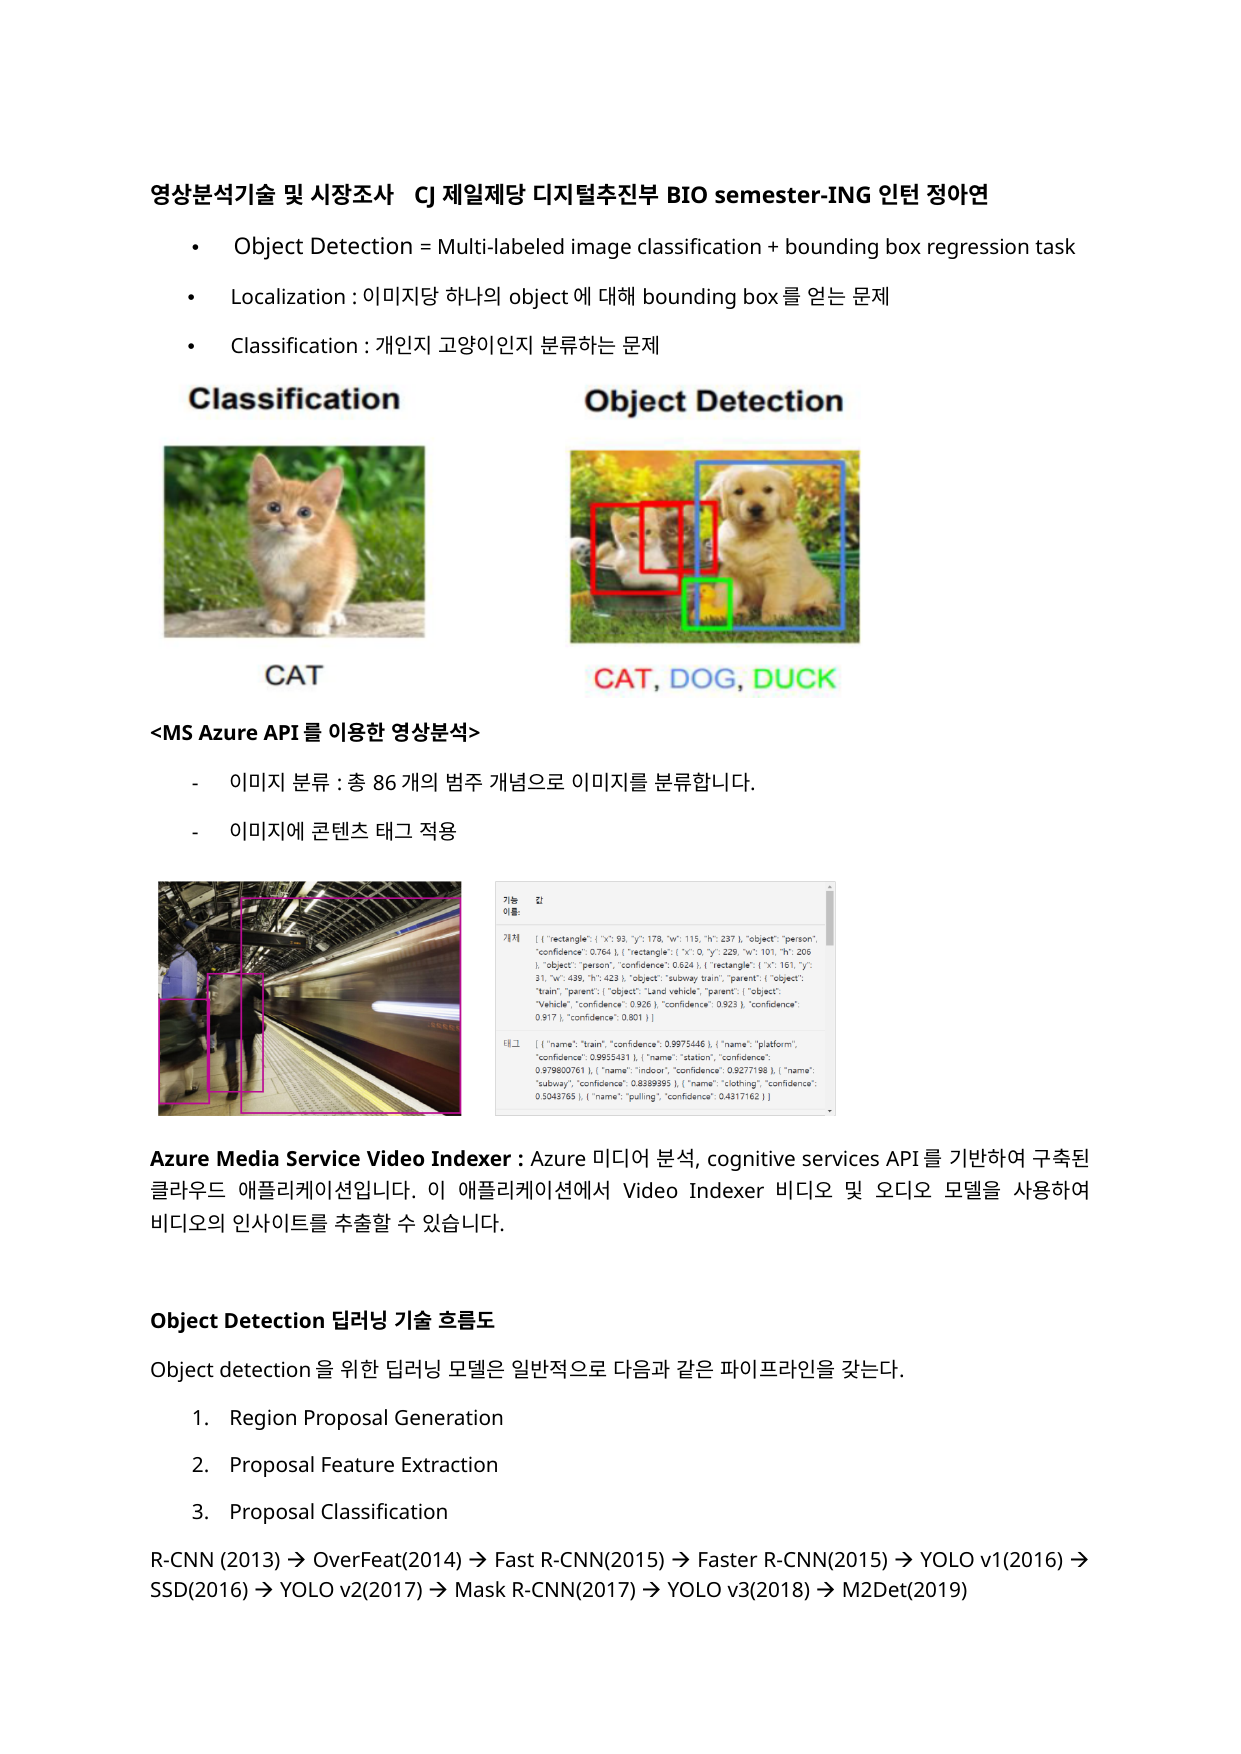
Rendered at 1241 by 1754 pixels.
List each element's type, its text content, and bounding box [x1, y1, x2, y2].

list Proposal Classification [192, 1497, 1090, 1526]
text <MS Azure API를 이용한 영상분석> [150, 717, 1090, 747]
text Object detection을 위한 딥러닝 모델은 일반적으로 다음과 같은 파이프라인을 갖는다. [150, 1353, 1090, 1384]
list Localization : 이미지당 하나의 object에 대해 bounding box를 얻는 문제 [187, 280, 1090, 311]
picture [150, 864, 844, 1124]
list 이미지 분류 : 총 86개의 범주 개념으로 이미지를 분류합니다. [192, 766, 1090, 796]
text Azure Media Service Video Indexer : Azure 미디어 분석, cognitive services API를 기반하여 구축된 클라우드 애플리케이션입니다. 이 애플리케이션에서 Video Indexer 비디오 및 오디오 모델을 사용하여 비디오의 인사이트를 추출할 수 있습니다. [150, 1142, 1090, 1238]
text R-CNN (2013) OverFeat(2014) Fast R-CNN(2015) Faster R-CNN(2015) YOLO v1(2016) SSD(2016) YOLO v2(2017) Mask R-CNN(2017) YOLO v3(2018) M2Det(2019) [150, 1545, 1090, 1604]
list Object Detection = Multi-labeled image classification + bounding box regression task [192, 230, 1090, 261]
text Object Detection 딥러닝 기술 흐름도 [150, 1304, 1090, 1334]
list Proposal Feature Extraction [192, 1450, 1090, 1478]
list Classification : 개인지 고양이인지 분류하는 문제 [187, 329, 1090, 360]
list 이미지에 콘텐츠 태그 적용 [192, 815, 1090, 846]
picture [150, 378, 874, 698]
list Region Proposal Generation [192, 1403, 1090, 1431]
text 영상분석기술 및 시장조사 CJ 제일제당 디지털추진부 BIO semester-ING 인턴 정아연 [150, 177, 1090, 211]
